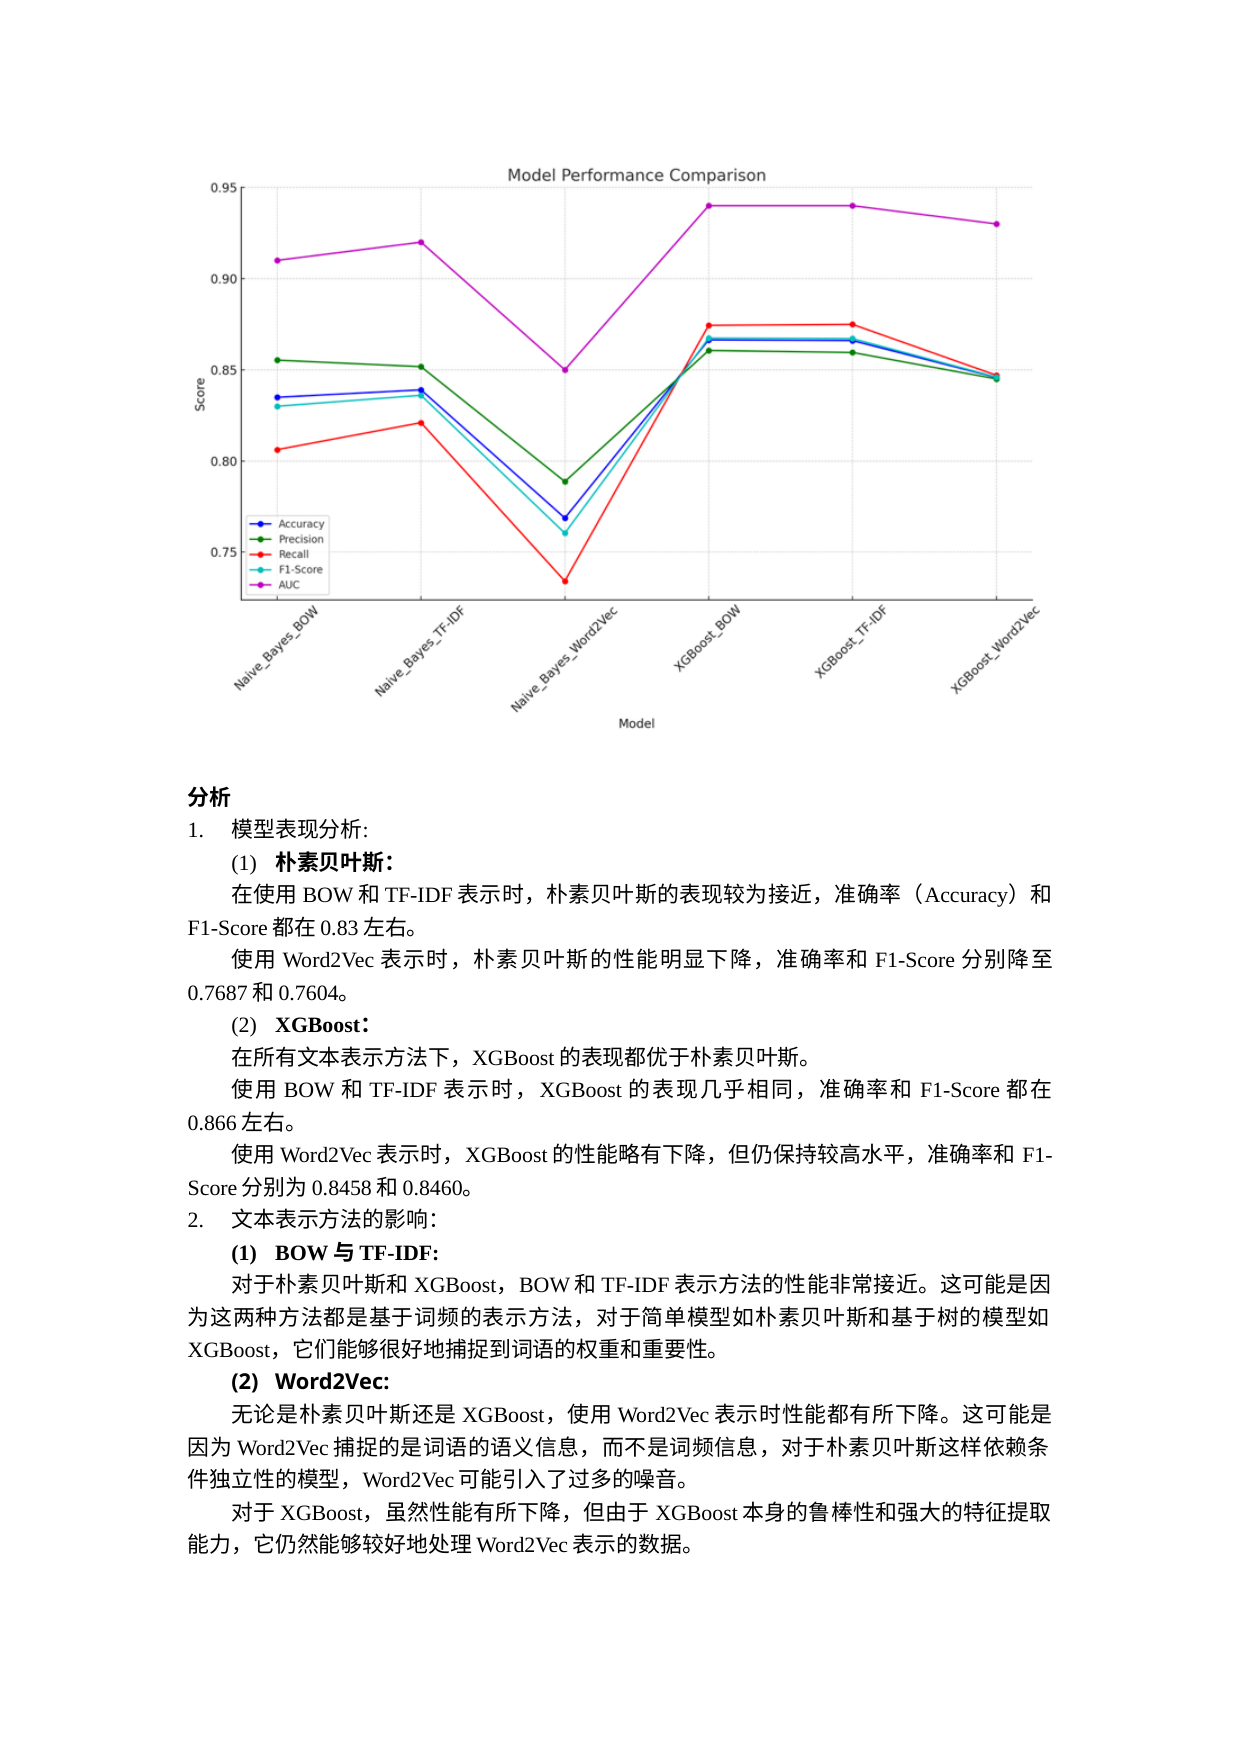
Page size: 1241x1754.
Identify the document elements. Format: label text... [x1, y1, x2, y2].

list 在使用BOW和TF-IDF表示时，朴素贝叶斯的表现较为接近，准确率（Accuracy）和F1-Score都在0.83左右。 [187, 877, 1053, 942]
list 使用Word2Vec表示时，XGBoost的性能略有下降，但仍保持较高水平，准确率和F1-Score分别为0.8458和0.8460。 [187, 1137, 1053, 1202]
picture [187, 162, 1050, 738]
list 使用BOW和TF-IDF表示时，XGBoost的表现几乎相同，准确率和F1-Score都在0.866左右。 [187, 1072, 1053, 1137]
list 在所有文本表示方法下，XGBoost的表现都优于朴素贝叶斯。 [187, 1039, 1053, 1072]
list 对于XGBoost，虽然性能有所下降，但由于XGBoost本身的鲁棒性和强大的特征提取能力，它仍然能够较好地处理Word2Vec表示的数据。 [187, 1494, 1053, 1559]
list 使用Word2Vec表示时，朴素贝叶斯的性能明显下降，准确率和F1-Score分别降至0.7687和0.7604。 [187, 942, 1053, 1007]
list 无论是朴素贝叶斯还是XGBoost，使用Word2Vec表示时性能都有所下降。这可能是因为Word2Vec捕捉的是词语的语义信息，而不是词频信息，对于朴素贝叶斯这样依赖条件独立性的模型，Word2Vec可能引入了过多的噪音。 [187, 1397, 1053, 1494]
list Word2Vec: [231, 1364, 1053, 1397]
list 朴素贝叶斯： [231, 844, 1053, 877]
list XGBoost： [231, 1007, 1053, 1039]
list 对于朴素贝叶斯和XGBoost，BOW和TF-IDF表示方法的性能非常接近。这可能是因为这两种方法都是基于词频的表示方法，对于简单模型如朴素贝叶斯和基于树的模型如XGBoost，它们能够很好地捕捉到词语的权重和重要性。 [187, 1267, 1053, 1364]
list 分析 [187, 779, 1053, 812]
list BOW与TF-IDF: [231, 1234, 1053, 1267]
list 文本表示方法的影响： [187, 1202, 1053, 1234]
list 模型表现分析: [187, 812, 1053, 844]
